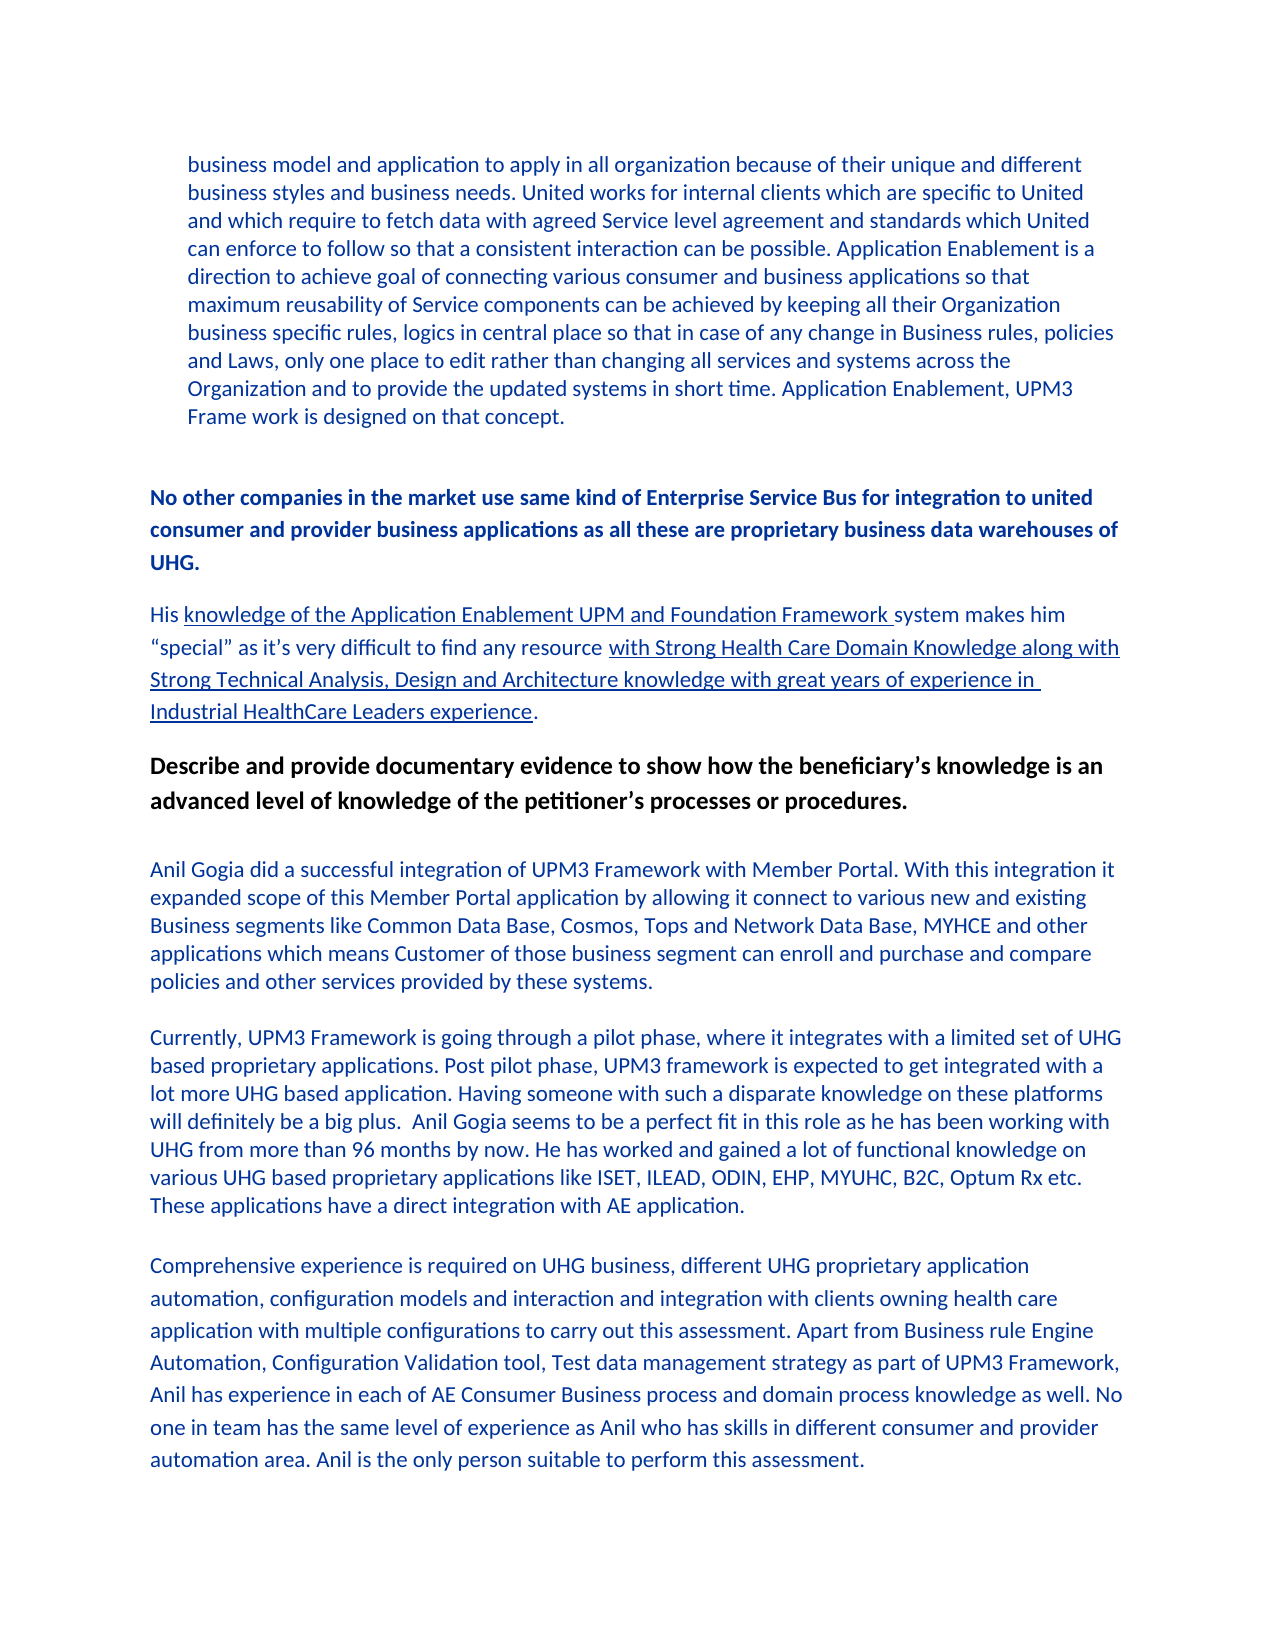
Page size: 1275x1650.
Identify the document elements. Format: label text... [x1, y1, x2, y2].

text His knowledge of the Application Enablement UPM and Foundation Framework system makes him “special” as it’s very difficult to find any resource with Strong Health Care Domain Knowledge along with Strong Technical Analysis, Design and Architecture knowledge with great years of experience in Industrial HealthCare Leaders experience. [150, 601, 1125, 725]
list Currently, UPM3 Framework is going through a pilot phase, where it integrates with a limited set of UHG based proprietary applications. Post pilot phase, UPM3 framework is expected to get integrated with a lot more UHG based application. Having someone with such a disparate knowledge on these platforms will definitely be a big plus. Anil Gogia seems to be a perfect fit in this role as he has been working with UHG from more than 96 months by now. He has worked and gained a lot of functional knowledge on various UHG based proprietary applications like ISET, ILEAD, ODIN, EHP, MYUHC, B2C, Optum Rx etc. These applications have a direct integration with AE application. [150, 1023, 1125, 1219]
text Comprehensive experience is required on UHG business, different UHG proprietary application automation, configuration models and interaction and integration with clients owning health care application with multiple configurations to carry out this assessment. Apart from Business rule Engine Automation, Configuration Validation tool, Test data management strategy as part of UPM3 Framework, Anil has experience in each of AE Consumer Business process and domain process knowledge as well. No one in team has the same level of experience as Anil who has skills in different consumer and provider automation area. Anil is the only person suitable to perform this assessment. [150, 1252, 1125, 1473]
text No other companies in the market use same kind of Enterprise Service Bus for integration to united consumer and provider business applications as all these are proprietary business data warehouses of UHG. [150, 483, 1125, 576]
text Describe and provide documentary evidence to show how the beneficiary’s knowledge is an advanced level of knowledge of the petitioner’s processes or procedures. [150, 750, 1125, 816]
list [150, 150, 1125, 430]
list Anil Gogia did a successful integration of UPM3 Framework with Member Portal. With this integration it expanded scope of this Member Portal application by allowing it connect to various new and existing Business segments like Common Data Base, Cosmos, Tops and Network Data Base, MYHCE and other applications which means Customer of those business segment can enroll and purchase and compare policies and other services provided by these systems. [150, 855, 1125, 995]
